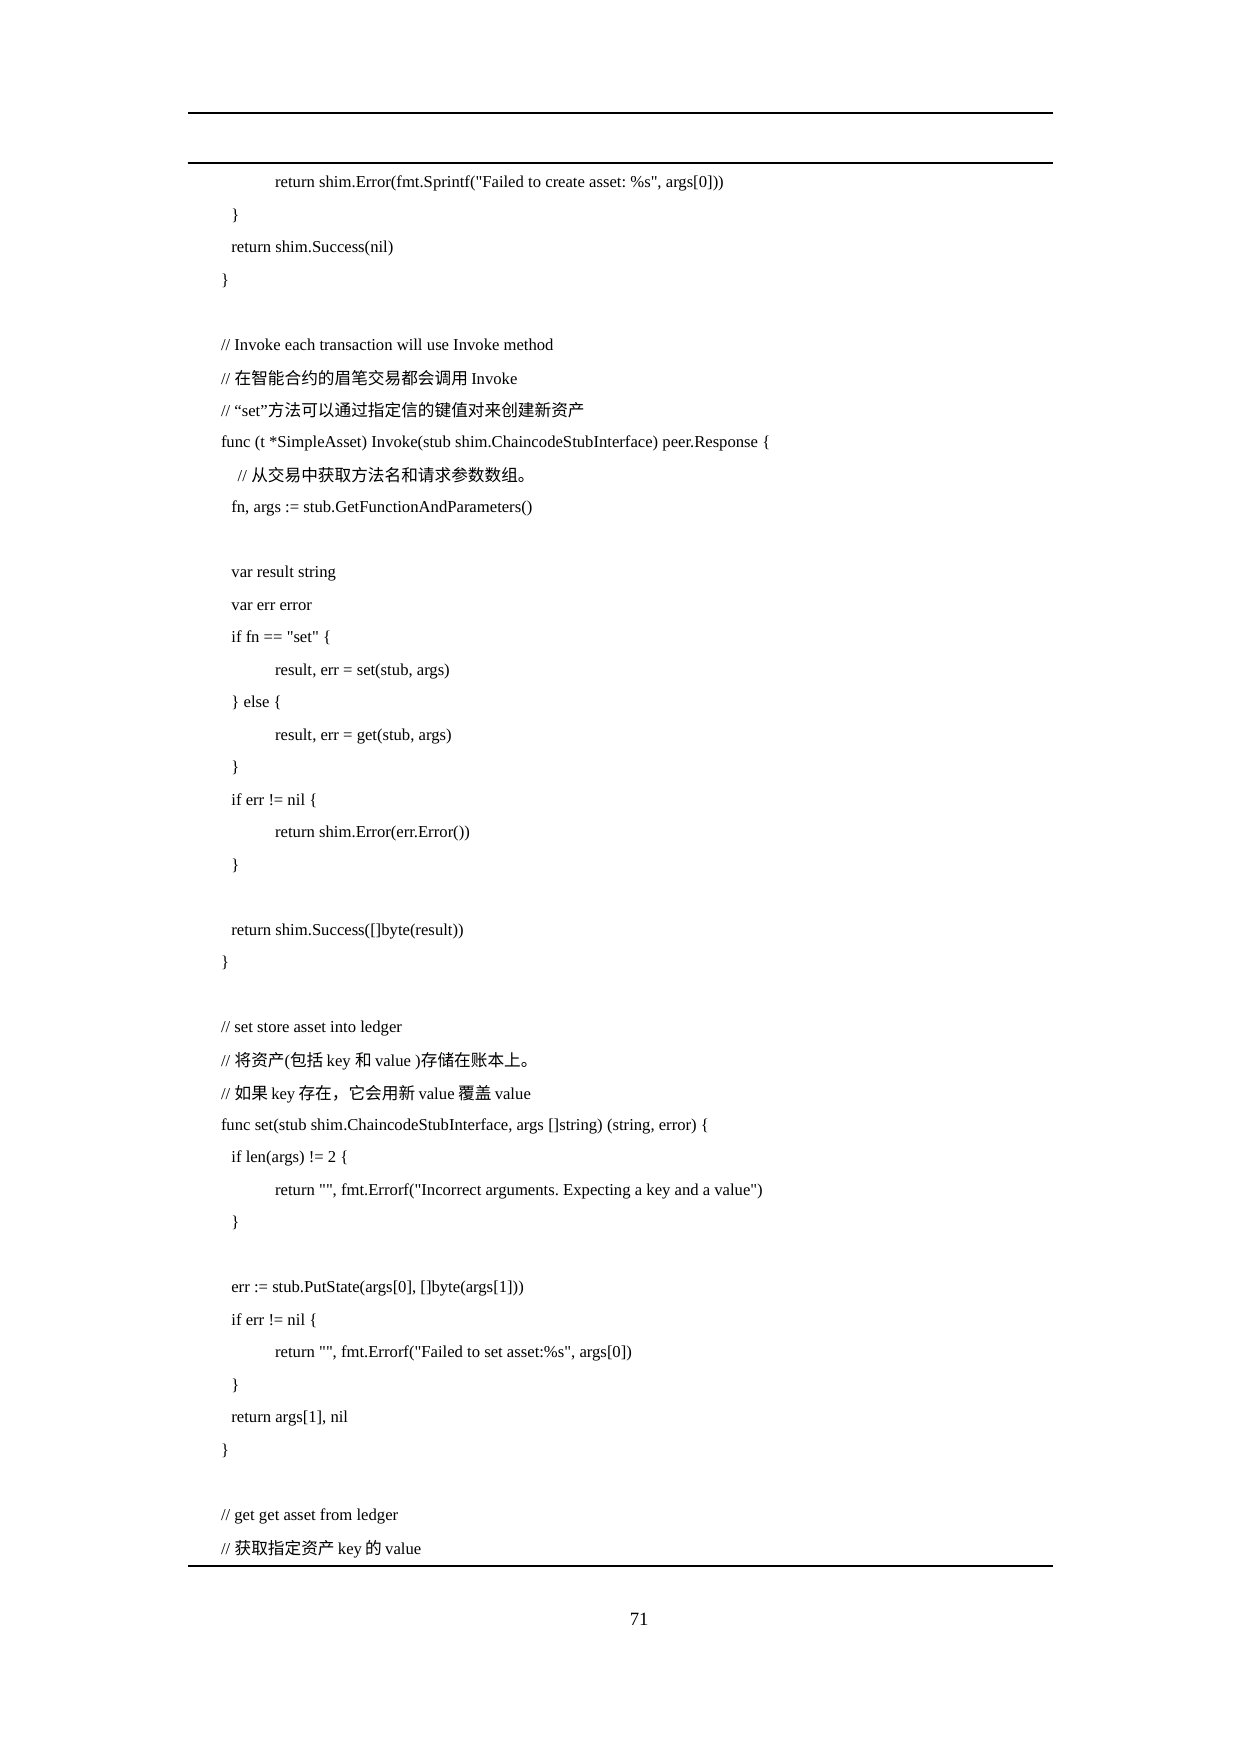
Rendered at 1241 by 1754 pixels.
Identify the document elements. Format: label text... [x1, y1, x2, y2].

text // 从交易中获取方法名和请求参数数组。 [187, 458, 1053, 491]
text // get get asset from ledger [187, 1498, 1053, 1527]
text } [187, 1206, 1053, 1238]
text // 如果key存在，它会用新value覆盖value [187, 1076, 1053, 1108]
text return shim.Error(fmt.Sprintf("Failed to create asset: %s", args[0])) [187, 163, 1053, 198]
text return args[1], nil [187, 1401, 1053, 1433]
text result, err = set(stub, args) [187, 653, 1053, 686]
text // 在智能合约的眉笔交易都会调用Invoke [187, 361, 1053, 393]
text // Invoke each transaction will use Invoke method [187, 328, 1053, 361]
text err := stub.PutState(args[0], []byte(args[1])) [187, 1271, 1053, 1303]
text } [187, 848, 1053, 881]
text fn, args := stub.GetFunctionAndParameters() [187, 491, 1053, 523]
text func set(stub shim.ChaincodeStubInterface, args []string) (string, error) { [187, 1108, 1053, 1141]
text func (t *SimpleAsset) Invoke(stub shim.ChaincodeStubInterface) peer.Response { [187, 426, 1053, 458]
text } [187, 1368, 1053, 1401]
text var result string [187, 556, 1053, 588]
text } [187, 198, 1053, 231]
text } [187, 263, 1053, 296]
text return "", fmt.Errorf("Failed to set asset:%s", args[0]) [187, 1336, 1053, 1368]
text result, err = get(stub, args) [187, 718, 1053, 751]
text } else { [187, 686, 1053, 718]
text // “set”方法可以通过指定信的键值对来创建新资产 [187, 393, 1053, 426]
text if fn == "set" { [187, 621, 1053, 653]
text return shim.Error(err.Error()) [187, 816, 1053, 848]
text if len(args) != 2 { [187, 1141, 1053, 1173]
text } [187, 1433, 1053, 1466]
text } [187, 946, 1053, 978]
text // set store asset into ledger [187, 1011, 1053, 1043]
text return "", fmt.Errorf("Incorrect arguments. Expecting a key and a value") [187, 1173, 1053, 1206]
text var err error [187, 588, 1053, 621]
text // 将资产(包括key 和value )存储在账本上。 [187, 1043, 1053, 1076]
text } [187, 751, 1053, 783]
text if err != nil { [187, 1303, 1053, 1336]
text return shim.Success(nil) [187, 231, 1053, 263]
text return shim.Success([]byte(result)) [187, 913, 1053, 946]
text if err != nil { [187, 783, 1053, 816]
text // 获取指定资产key的value [187, 1527, 1053, 1567]
